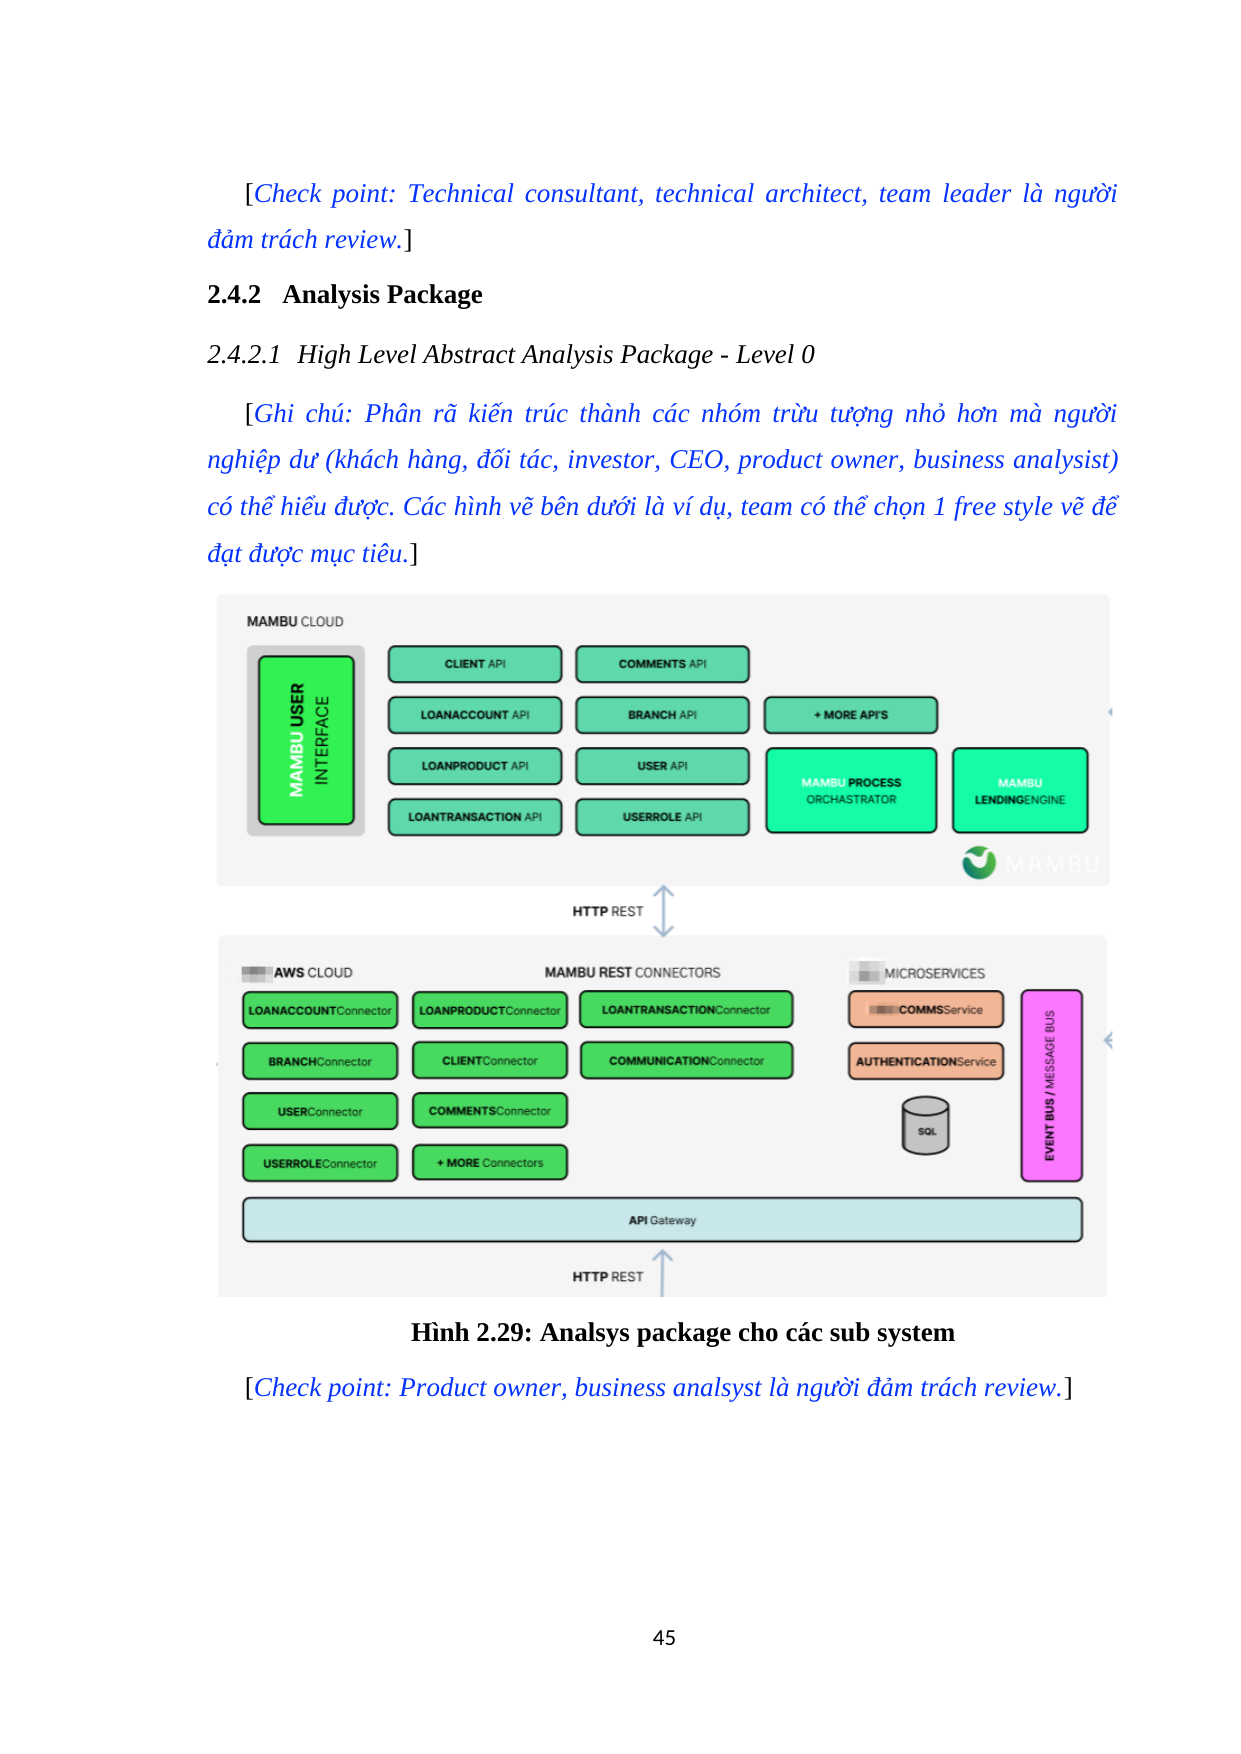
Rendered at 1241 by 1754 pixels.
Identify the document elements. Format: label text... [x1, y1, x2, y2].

text [Ghi chú: Phân rã kiến trúc thành các nhóm trừu tượng nhỏ hơn mà người nghiệp dư (khách hàng, đối tác, investor, CEO, product owner, business analysist) có thể hiểu được. Các hình vẽ bên dưới là ví dụ, team có thể chọn 1 free style vẽ để đạt được mục tiêu.] [207, 397, 1122, 568]
picture [216, 592, 1113, 1297]
text Hình .: Analsys package cho các sub system [207, 1316, 1122, 1347]
text [Check point: Technical consultant, technical architect, team leader là người đảm trách review.] [207, 177, 1122, 255]
subtitle High Level Abstract Analysis Package - Level 0 [207, 338, 1122, 369]
text [Check point: Product owner, business analsyst là người đảm trách review.] [207, 1371, 1122, 1402]
subtitle Analysis Package [207, 279, 1122, 310]
